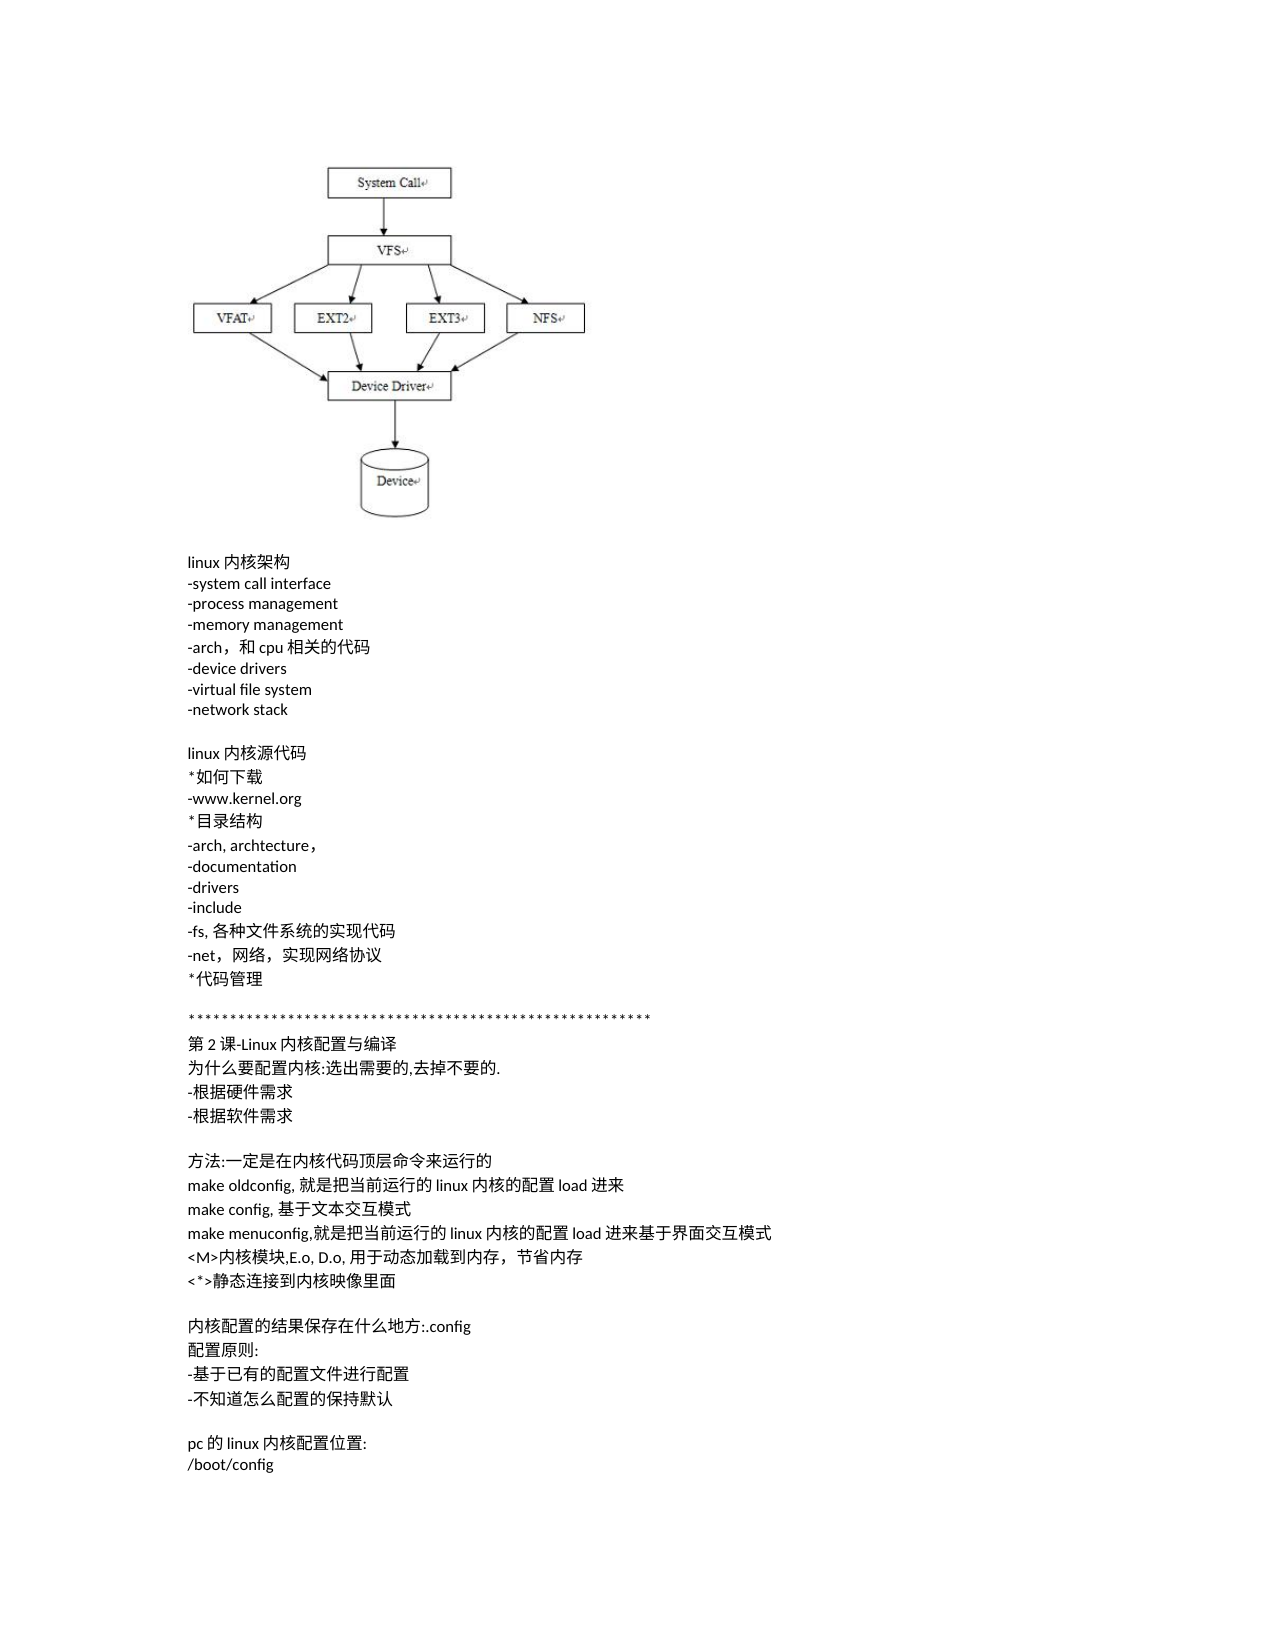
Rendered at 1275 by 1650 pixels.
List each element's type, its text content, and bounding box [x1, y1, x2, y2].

text pc的linux内核配置位置: [187, 1430, 1087, 1454]
text *目录结构 [187, 808, 1087, 832]
text make config, 基于文本交互模式 [187, 1196, 1087, 1220]
text linux内核架构 [187, 549, 1087, 573]
text *代码管理 [187, 966, 1087, 990]
text 内核配置的结果保存在什么地方:.config [187, 1313, 1087, 1337]
text -process management [187, 594, 1087, 614]
text -arch，和cpu相关的代码 [187, 634, 1087, 658]
text /boot/config [187, 1454, 1087, 1474]
text -network stack [187, 699, 1087, 719]
text 配置原则: [187, 1337, 1087, 1361]
text *如何下载 [187, 764, 1087, 788]
text -不知道怎么配置的保持默认 [187, 1386, 1087, 1410]
text -memory management [187, 614, 1087, 634]
text make menuconfig,就是把当前运行的linux内核的配置load进来基于界面交互模式 [187, 1220, 1087, 1244]
text linux内核源代码 [187, 740, 1087, 764]
text ******************************************************** [187, 1010, 1087, 1031]
picture [187, 150, 624, 529]
text -documentation [187, 857, 1087, 877]
text 为什么要配置内核:选出需要的,去掉不要的. [187, 1055, 1087, 1079]
text -system call interface [187, 573, 1087, 594]
text 第2课-Linux内核配置与编译 [187, 1031, 1087, 1055]
text -drivers [187, 877, 1087, 897]
text make oldconfig, 就是把当前运行的linux内核的配置load进来 [187, 1172, 1087, 1196]
text -virtual file system [187, 679, 1087, 699]
text -www.kernel.org [187, 788, 1087, 808]
text -根据硬件需求 [187, 1079, 1087, 1103]
text 方法:一定是在内核代码顶层命令来运行的 [187, 1148, 1087, 1172]
text -基于已有的配置文件进行配置 [187, 1361, 1087, 1386]
text -fs, 各种文件系统的实现代码 [187, 918, 1087, 942]
text -根据软件需求 [187, 1103, 1087, 1127]
text -device drivers [187, 658, 1087, 679]
text -net，网络，实现网络协议 [187, 942, 1087, 966]
text <M>内核模块,E.o, D.o, 用于动态加载到内存，节省内存 [187, 1244, 1087, 1268]
text -include [187, 897, 1087, 918]
text <*>静态连接到内核映像里面 [187, 1268, 1087, 1293]
text -arch, archtecture， [187, 832, 1087, 857]
